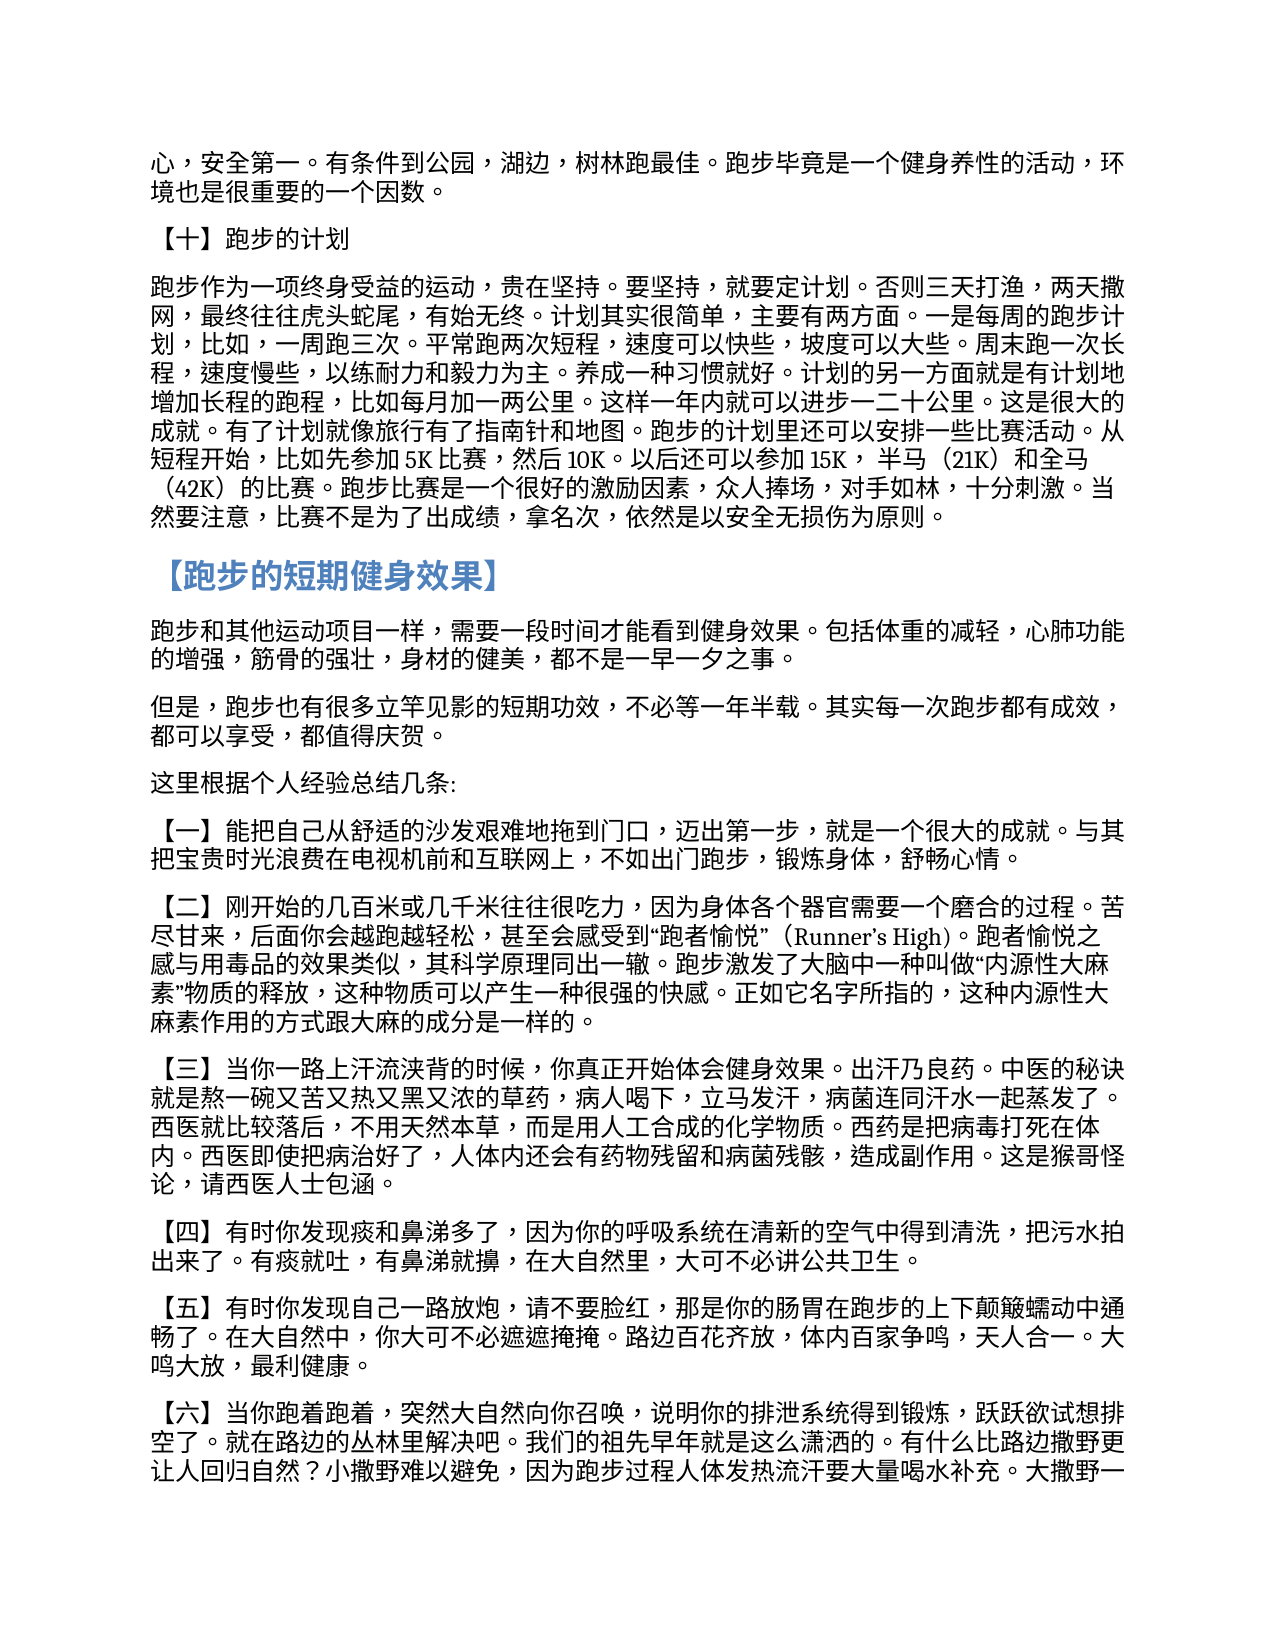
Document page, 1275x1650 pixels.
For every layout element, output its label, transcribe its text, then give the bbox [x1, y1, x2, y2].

text 跑步作为一项终身受益的运动，贵在坚持。要坚持，就要定计划。否则三天打渔，两天撒网，最终往往虎头蛇尾，有始无终。计划其实很简单，主要有两方面。一是每周的跑步计划，比如，一周跑三次。平常跑两次短程，速度可以快些，坡度可以大些。周末跑一次长程，速度慢些，以练耐力和毅力为主。养成一种习惯就好。计划的另一方面就是有计划地增加长程的跑程，比如每月加一两公里。这样一年内就可以进步一二十公里。这是很大的成就。有了计划就像旅行有了指南针和地图。跑步的计划里还可以安排一些比赛活动。从短程开始，比如先参加5K比赛，然后10K。以后还可以参加15K， 半马（21K）和全马（42K）的比赛。跑步比赛是一个很好的激励因素，众人捧场，对手如林，十分刺激。当然要注意，比赛不是为了出成绩，拿名次，依然是以安全无损伤为原则。 [150, 274, 1125, 532]
text 【三】当你一路上汗流浃背的时候，你真正开始体会健身效果。出汗乃良药。中医的秘诀就是熬一碗又苦又热又黑又浓的草药，病人喝下，立马发汗，病菌连同汗水一起蒸发了。西医就比较落后，不用天然本草，而是用人工合成的化学物质。西药是把病毒打死在体内。西医即使把病治好了，人体内还会有药物残留和病菌残骸，造成副作用。这是猴哥怪论，请西医人士包涵。 [150, 1056, 1125, 1200]
text 这里根据个人经验总结几条: [150, 770, 1125, 799]
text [150, 150, 1125, 207]
subtitle 【跑步的短期健身效果】 [150, 553, 1125, 599]
text 【五】有时你发现自己一路放炮，请不要脸红，那是你的肠胃在跑步的上下颠簸蠕动中通畅了。在大自然中，你大可不必遮遮掩掩。路边百花齐放，体内百家争鸣，天人合一。大鸣大放，最利健康。 [150, 1295, 1125, 1381]
text 但是，跑步也有很多立竿见影的短期功效，不必等一年半载。其实每一次跑步都有成效，都可以享受，都值得庆贺。 [150, 694, 1125, 751]
text 跑步和其他运动项目一样，需要一段时间才能看到健身效果。包括体重的减轻，心肺功能的增强，筋骨的强壮，身材的健美，都不是一早一夕之事。 [150, 617, 1125, 675]
text 【一】能把自己从舒适的沙发艰难地拖到门口，迈出第一步，就是一个很大的成就。与其把宝贵时光浪费在电视机前和互联网上，不如出门跑步，锻炼身体，舒畅心情。 [150, 817, 1125, 875]
text 【二】刚开始的几百米或几千米往往很吃力，因为身体各个器官需要一个磨合的过程。苦尽甘来，后面你会越跑越轻松，甚至会感受到“跑者愉悦”（Runner’s High)。跑者愉悦之感与用毒品的效果类似，其科学原理同出一辙。跑步激发了大脑中一种叫做“内源性大麻素”物质的释放，这种物质可以产生一种很强的快感。正如它名字所指的，这种内源性大麻素作用的方式跟大麻的成分是一样的。 [150, 894, 1125, 1037]
text 【四】有时你发现痰和鼻涕多了，因为你的呼吸系统在清新的空气中得到清洗，把污水拍出来了。有痰就吐，有鼻涕就擤，在大自然里，大可不必讲公共卫生。 [150, 1219, 1125, 1276]
text 【十】跑步的计划 [150, 226, 1125, 255]
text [150, 1400, 1125, 1486]
